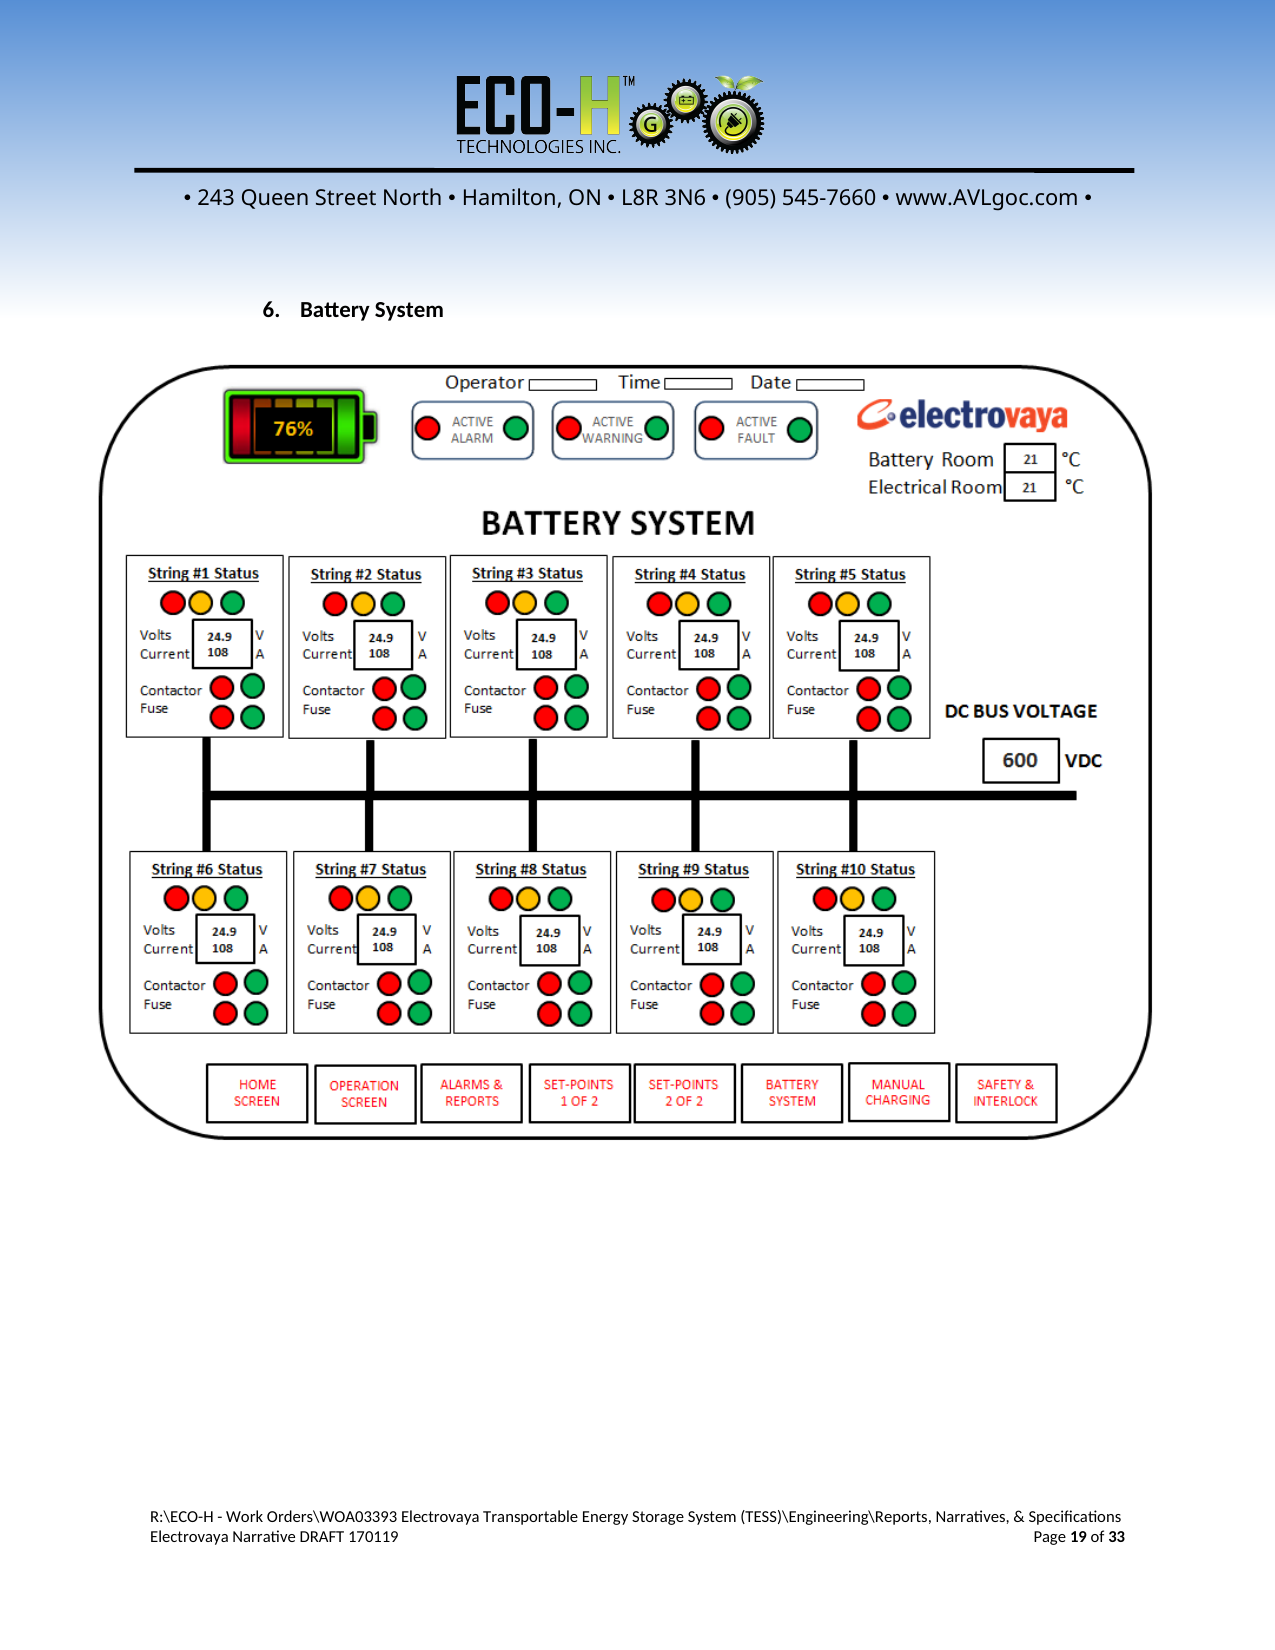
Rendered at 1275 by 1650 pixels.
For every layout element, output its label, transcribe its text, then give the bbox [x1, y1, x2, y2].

list Battery System [262, 296, 1181, 324]
picture [456, 75, 765, 158]
picture [92, 351, 1165, 1148]
